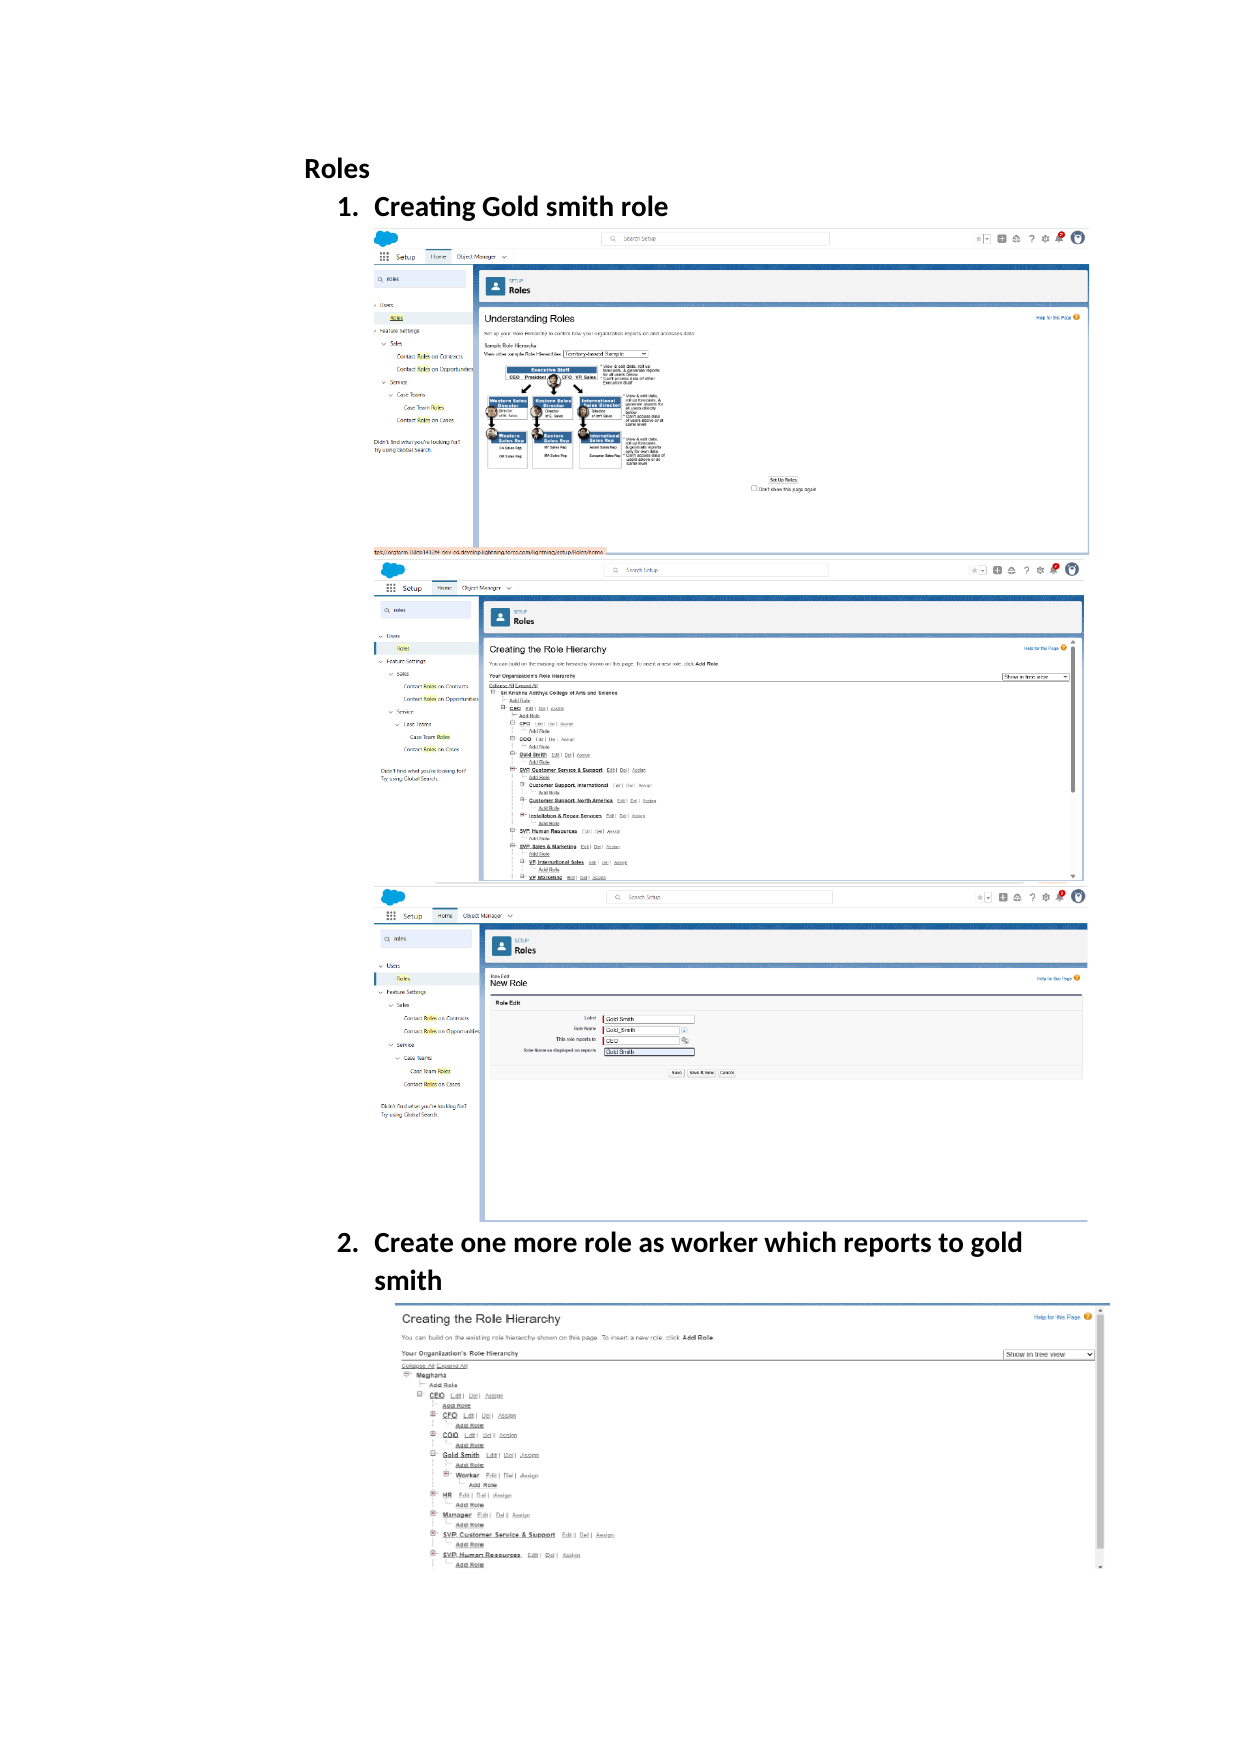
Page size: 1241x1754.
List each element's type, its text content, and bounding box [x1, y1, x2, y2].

list Create one more role as worker which reports to gold smith [337, 1224, 1090, 1298]
picture [374, 557, 1084, 881]
list Roles [304, 150, 1090, 186]
picture [374, 226, 1090, 555]
picture [374, 882, 1088, 1222]
list Creating Gold smith role [337, 188, 1090, 224]
picture [374, 1301, 1110, 1569]
